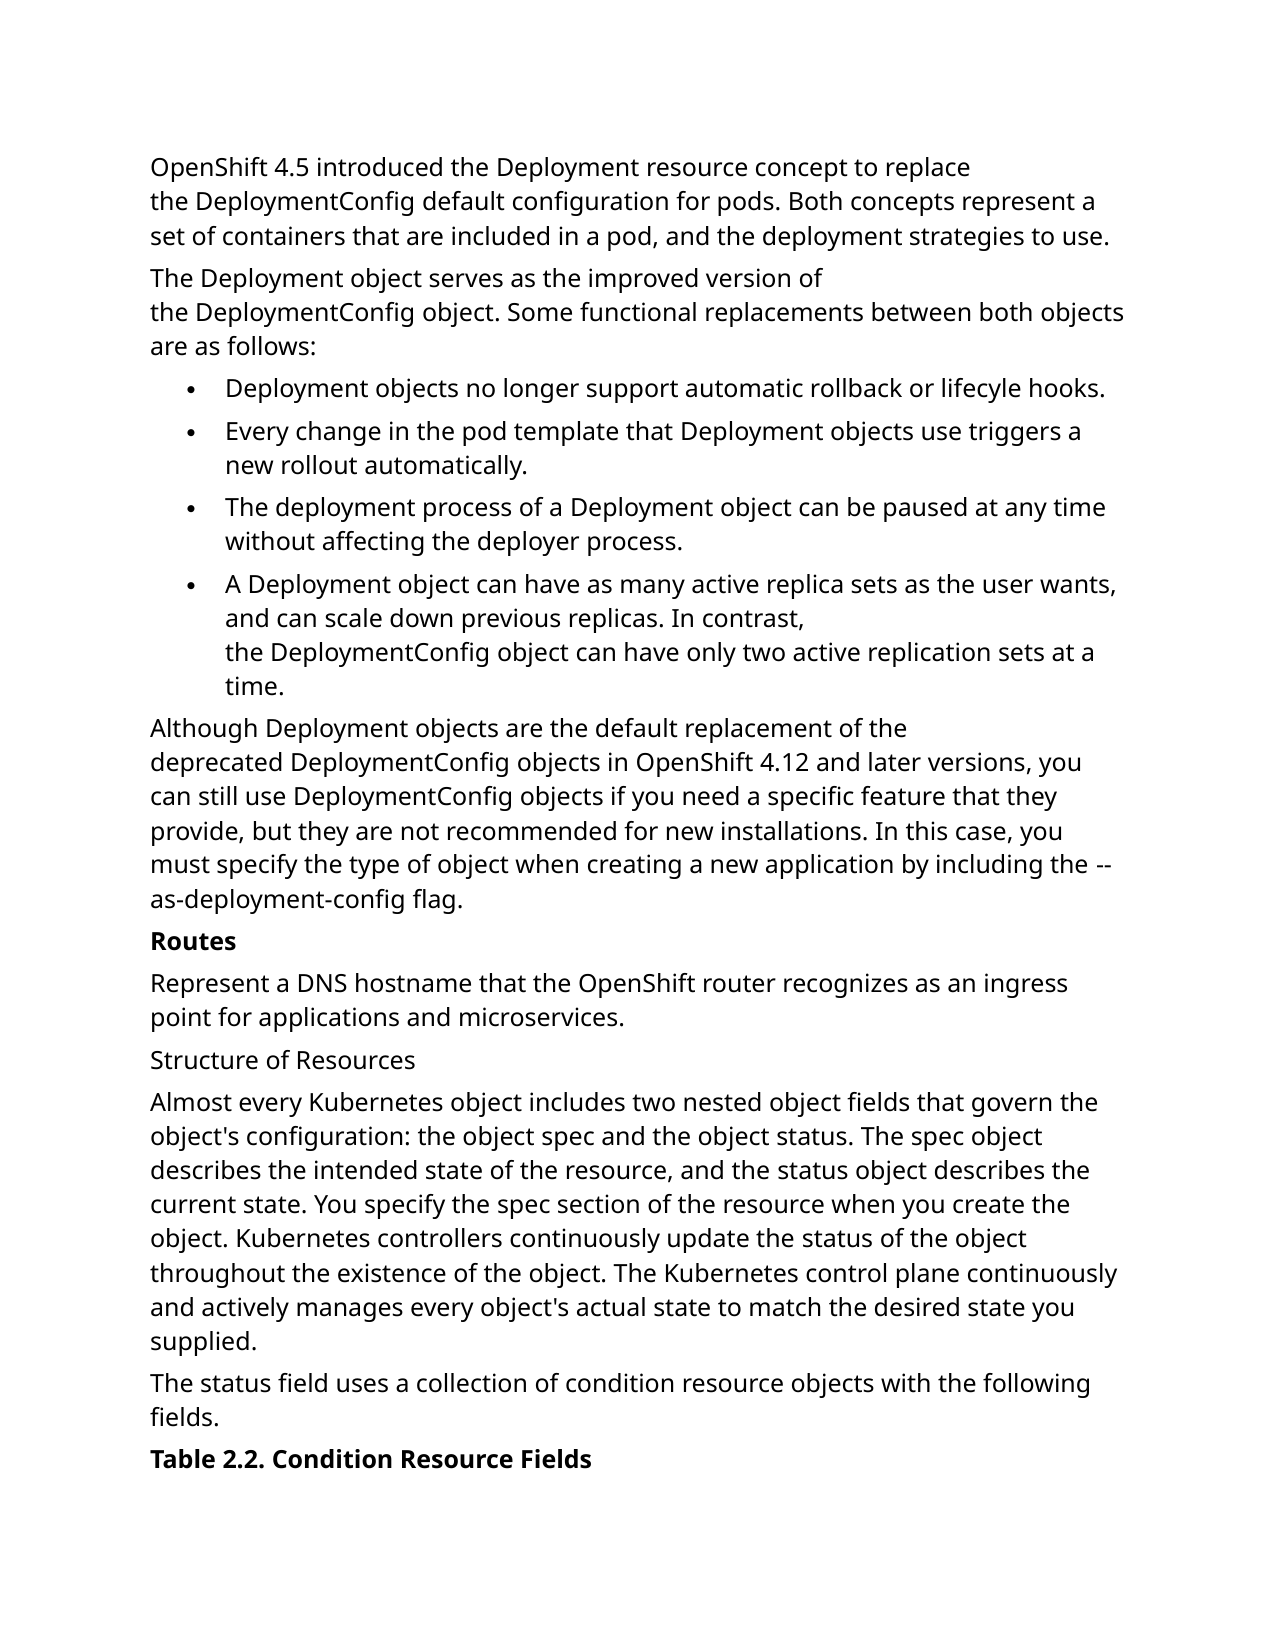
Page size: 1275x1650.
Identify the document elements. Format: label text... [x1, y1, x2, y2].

text Almost every Kubernetes object includes two nested object fields that govern the object's configuration: the object spec and the object status. The spec object describes the intended state of the resource, and the status object describes the current state. You specify the spec section of the resource when you create the object. Kubernetes controllers continuously update the status of the object throughout the existence of the object. The Kubernetes control plane continuously and actively manages every object's actual state to match the desired state you supplied. [150, 1085, 1125, 1357]
list Deployment objects no longer support automatic rollback or lifecyle hooks. [187, 371, 1125, 405]
text The status field uses a collection of condition resource objects with the following fields. [150, 1366, 1125, 1434]
text Represent a DNS hostname that the OpenShift router recognizes as an ingress point for applications and microservices. [150, 966, 1125, 1034]
list Every change in the pod template that Deployment objects use triggers a new rollout automatically. [187, 413, 1125, 482]
text Routes [150, 924, 1125, 958]
text OpenShift 4.5 introduced the Deployment resource concept to replace the DeploymentConfig default configuration for pods. Both concepts represent a set of containers that are included in a pod, and the deployment strategies to use. [150, 150, 1125, 252]
list The deployment process of a Deployment object can be paused at any time without affecting the deployer process. [187, 490, 1125, 558]
text Structure of Resources [150, 1042, 1125, 1077]
text The Deployment object serves as the improved version of the DeploymentConfig object. Some functional replacements between both objects are as follows: [150, 261, 1125, 363]
list A Deployment object can have as many active replica sets as the user wants, and can scale down previous replicas. In contrast, the DeploymentConfig object can have only two active replication sets at a time. [187, 566, 1125, 703]
text Although Deployment objects are the default replacement of the deprecated DeploymentConfig objects in OpenShift 4.12 and later versions, you can still use DeploymentConfig objects if you need a specific feature that they provide, but they are not recommended for new installations. In this case, you must specify the type of object when creating a new application by including the --as-deployment-config flag. [150, 711, 1125, 915]
text Table 2.2. Condition Resource Fields [150, 1442, 1125, 1476]
